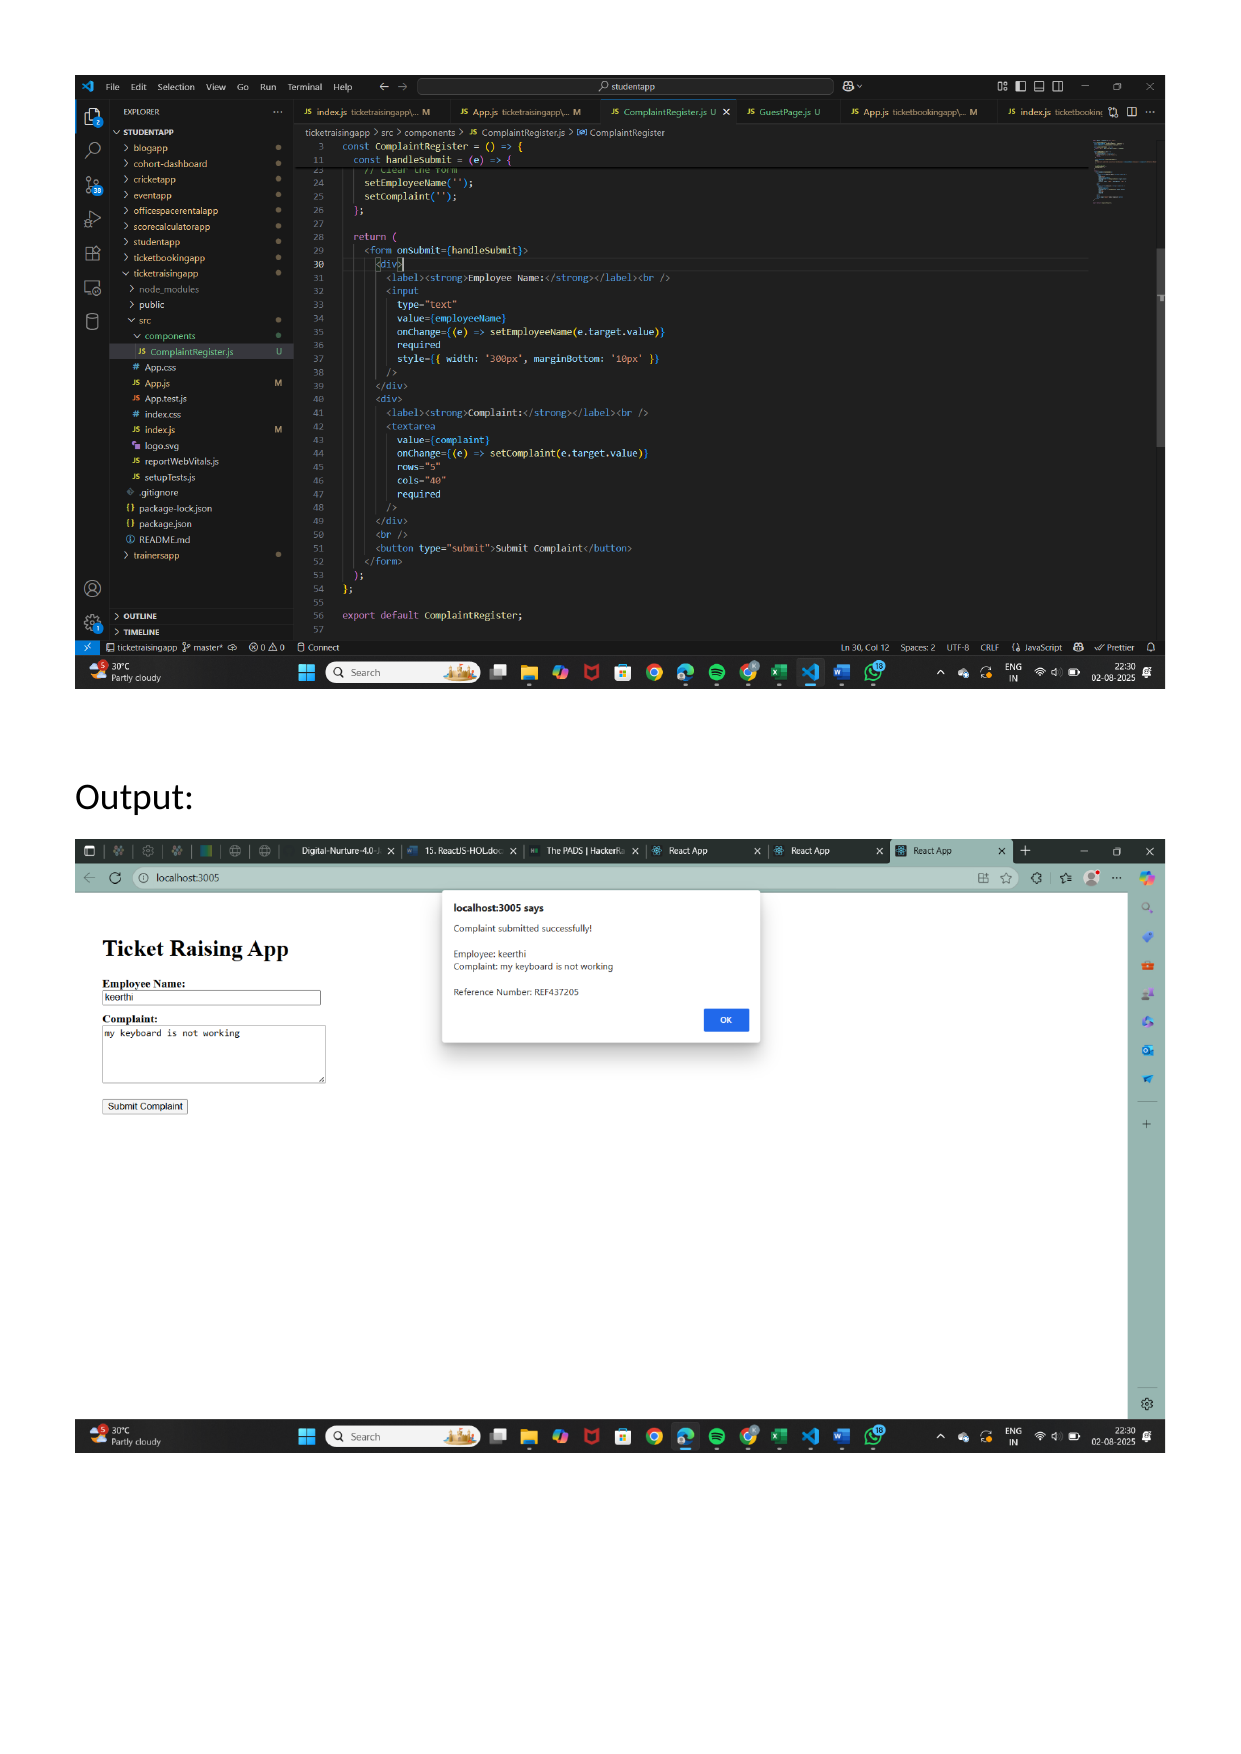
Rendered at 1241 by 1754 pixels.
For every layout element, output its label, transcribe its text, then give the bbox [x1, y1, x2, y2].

picture [75, 75, 1166, 689]
picture [75, 839, 1166, 1453]
text Output: [75, 773, 1165, 819]
